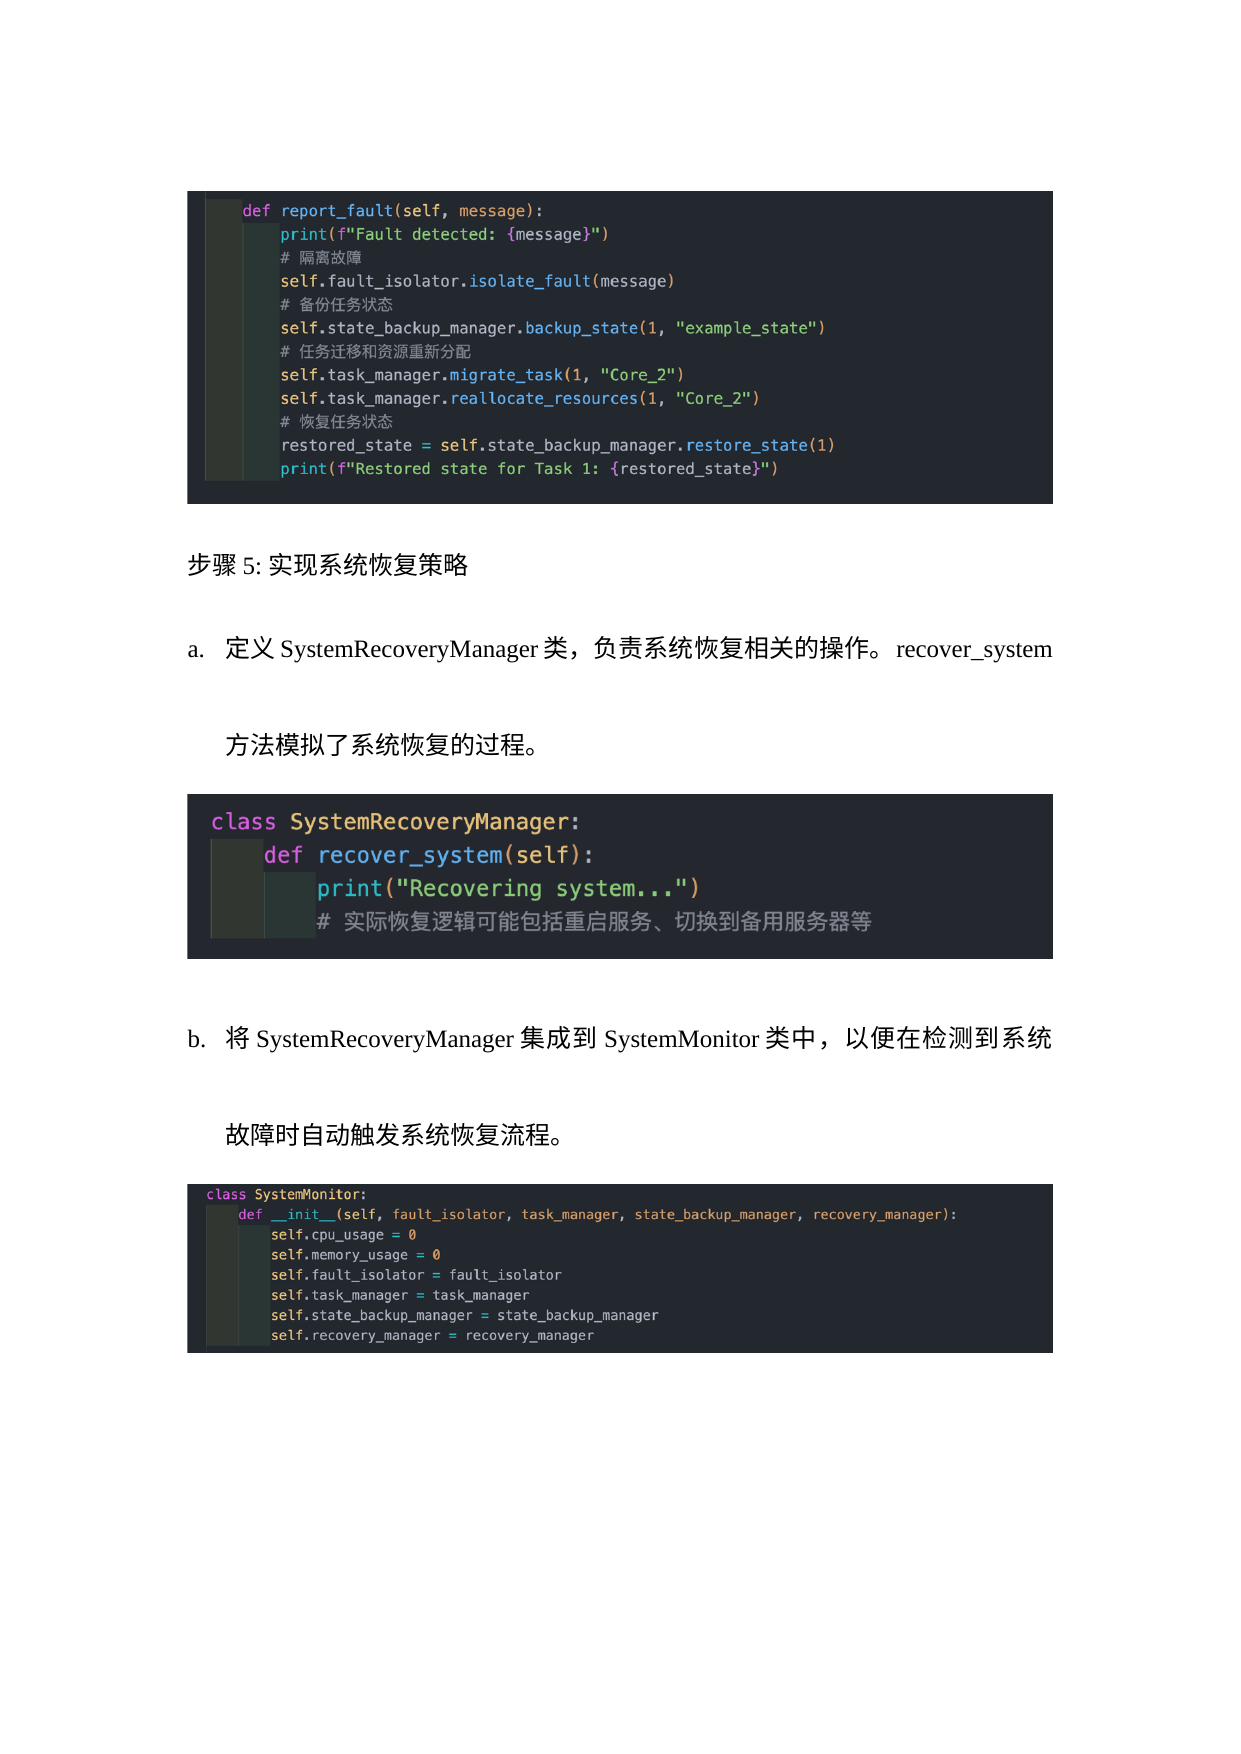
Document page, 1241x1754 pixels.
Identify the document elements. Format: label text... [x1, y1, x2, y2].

text 步骤5: 实现系统恢复策略 [187, 531, 1053, 596]
picture [187, 191, 1053, 504]
picture [187, 794, 1053, 959]
list 定义SystemRecoveryManager类，负责系统恢复相关的操作。recover_system方法模拟了系统恢复的过程。 [187, 614, 1053, 776]
picture [187, 1184, 1053, 1353]
list 将SystemRecoveryManager集成到SystemMonitor类中，以便在检测到系统故障时自动触发系统恢复流程。 [187, 1004, 1053, 1166]
